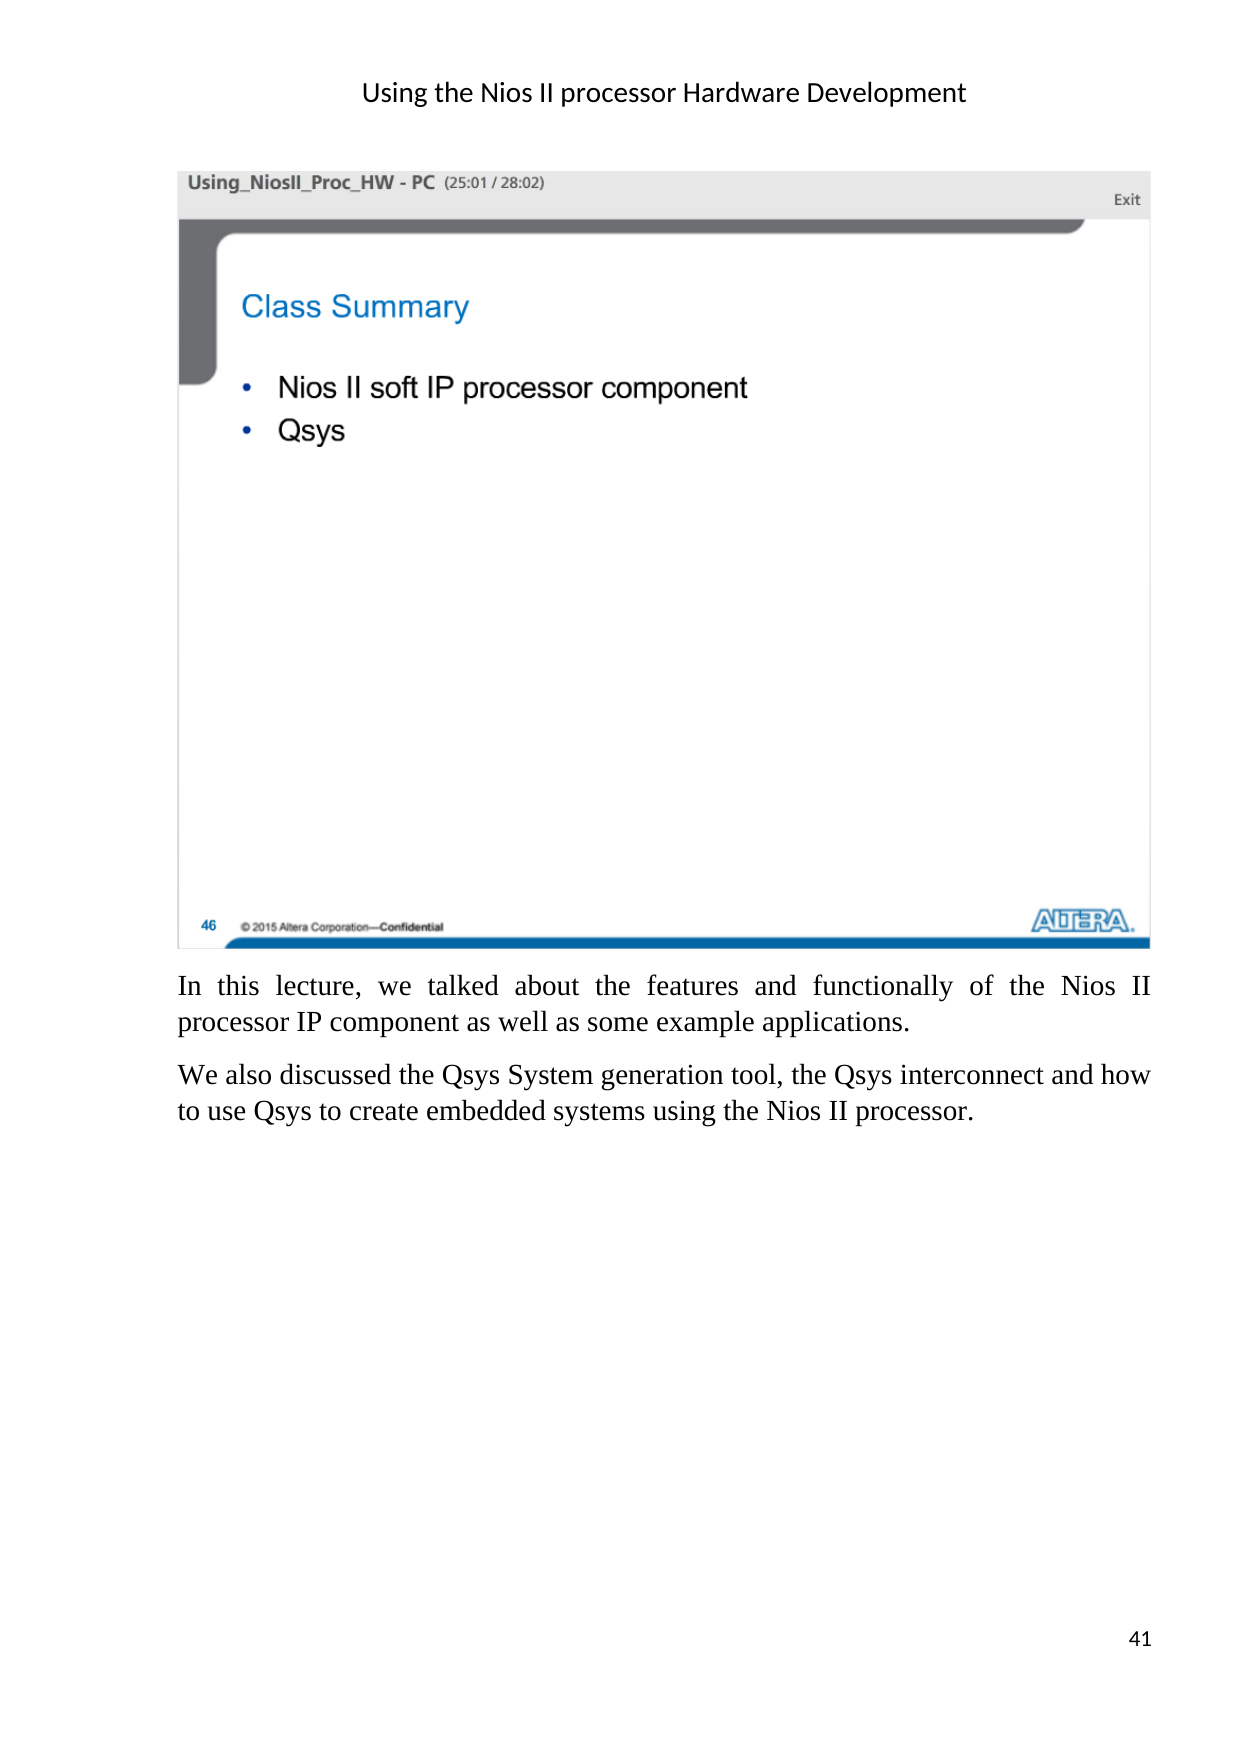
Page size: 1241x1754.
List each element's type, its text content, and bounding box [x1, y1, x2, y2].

text We also discussed the Qsys System generation tool, the Qsys interconnect and how to use Qsys to create embedded systems using the Nios II processor. [177, 1057, 1152, 1127]
text In this lecture, we talked about the features and functionally of the Nios II processor IP component as well as some example applications. [177, 968, 1152, 1038]
picture [177, 171, 1151, 949]
